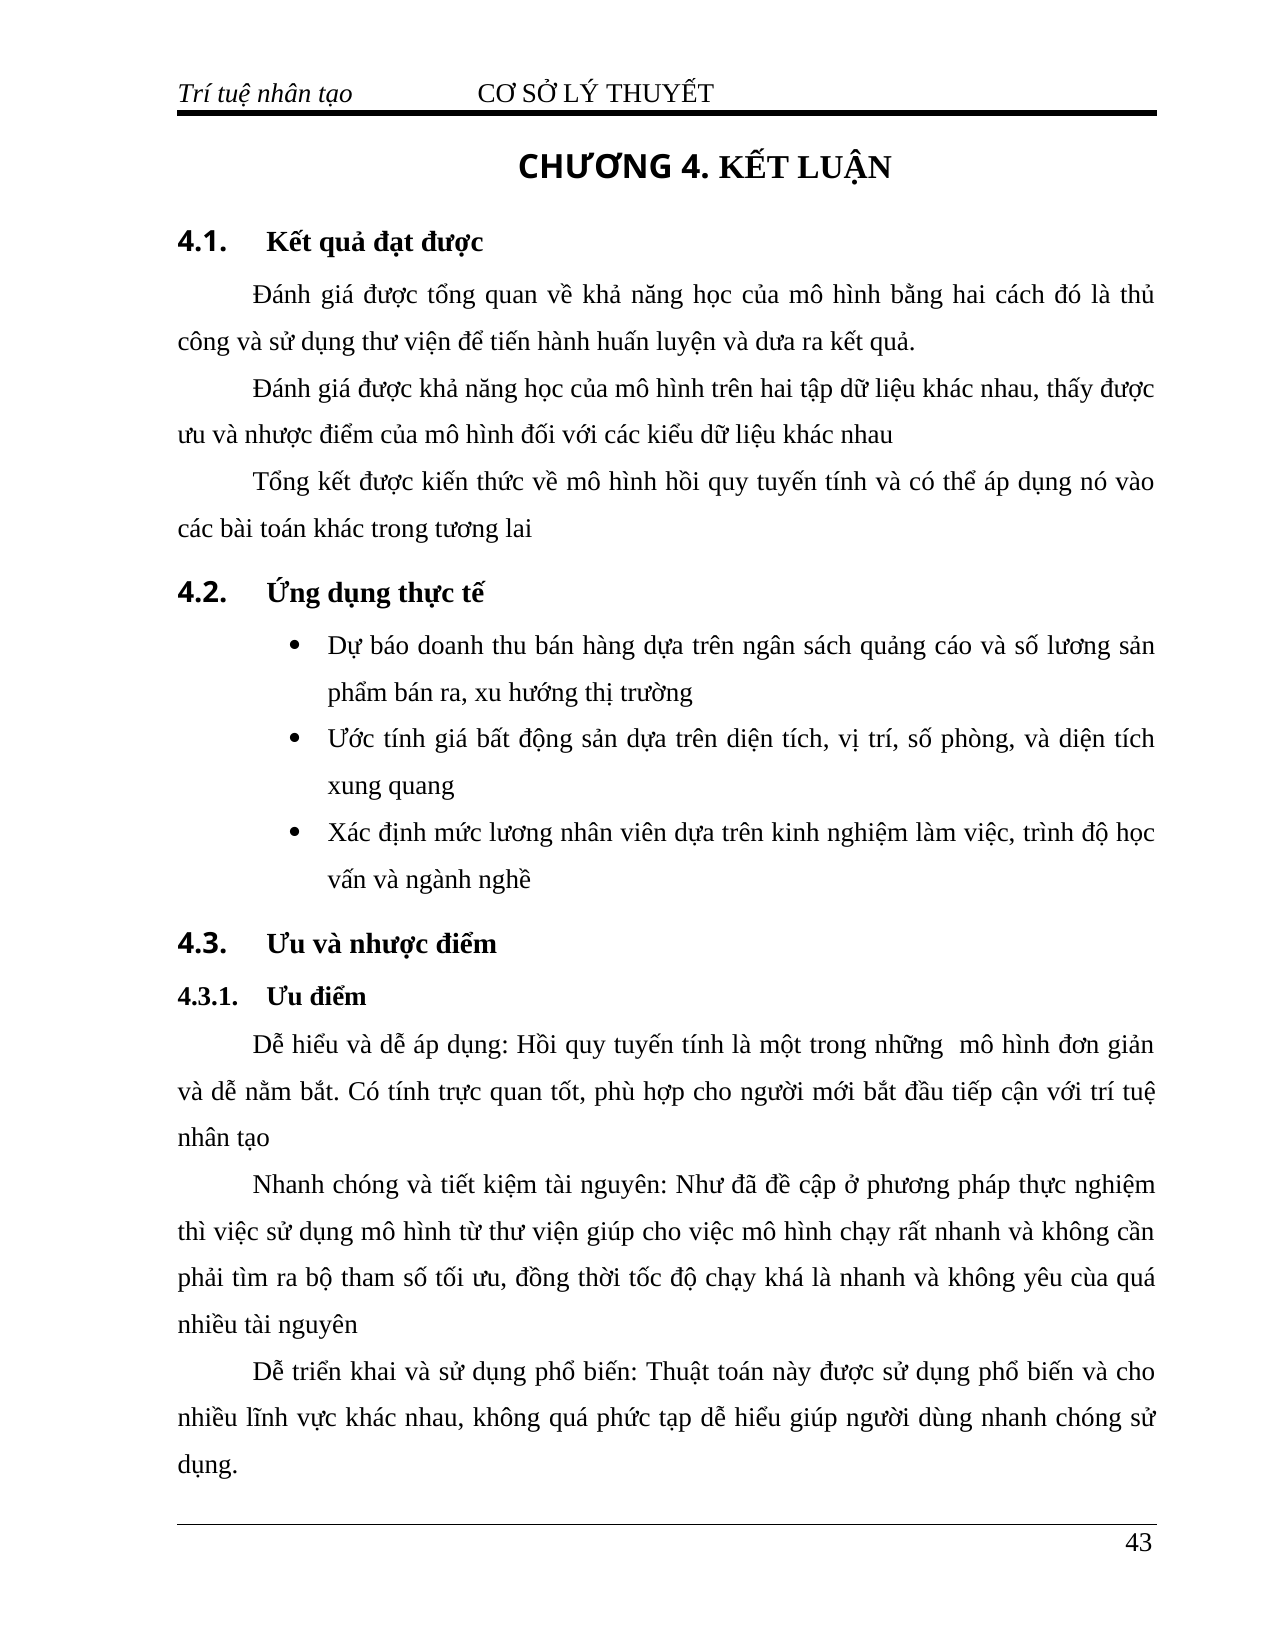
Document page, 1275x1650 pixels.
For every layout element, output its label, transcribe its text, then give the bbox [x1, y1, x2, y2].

text Dễ hiểu và dễ áp dụng: Hồi quy tuyến tính là một trong những mô hình đơn giản và dễ nằm bắt. Có tính trực quan tốt, phù hợp cho người mới bắt đầu tiếp cận với trí tuệ nhân tạo [177, 1028, 1157, 1153]
list Ước tính giá bất động sản dựa trên diện tích, vị trí, số phòng, và diện tích xung quang [290, 722, 1157, 800]
subtitle Ưu điểm [177, 980, 1157, 1011]
text Nhanh chóng và tiết kiệm tài nguyên: Như đã đề cập ở phương pháp thực nghiệm thì việc sử dụng mô hình từ thư viện giúp cho việc mô hình chạy rất nhanh và không cần phải tìm ra bộ tham số tối ưu, đồng thời tốc độ chạy khá là nhanh và không yêu cùa quá nhiều tài nguyên [177, 1168, 1157, 1339]
text Đánh giá được khả năng học của mô hình trên hai tập dữ liệu khác nhau, thấy được ưu và nhược điểm của mô hình đối với các kiểu dữ liệu khác nhau [177, 372, 1157, 449]
subtitle Ứng dụng thực tế [177, 571, 1157, 611]
text Đánh giá được tổng quan về khả năng học của mô hình bằng hai cách đó là thủ công và sử dụng thư viện để tiến hành huấn luyện và dưa ra kết quả. [177, 278, 1157, 356]
subtitle Kết quả đạt được [177, 220, 1157, 260]
text Tổng kết được kiến thức về mô hình hồi quy tuyến tính và có thể áp dụng nó vào các bài toán khác trong tương lai [177, 465, 1157, 543]
subtitle Ưu và nhược điểm [177, 922, 1157, 962]
list Xác định mức lương nhân viên dựa trên kinh nghiệm làm việc, trình độ học vấn và ngành nghề [290, 816, 1157, 894]
text Dễ triển khai và sử dụng phổ biến: Thuật toán này được sử dụng phổ biến và cho nhiều lĩnh vực khác nhau, không quá phức tạp dễ hiểu giúp người dùng nhanh chóng sử dụng. [177, 1355, 1157, 1479]
list Dự báo doanh thu bán hàng dựa trên ngân sách quảng cáo và số lương sản phẩm bán ra, xu hướng thị trường [290, 629, 1157, 707]
subtitle KẾT LUẬN [177, 143, 1157, 188]
